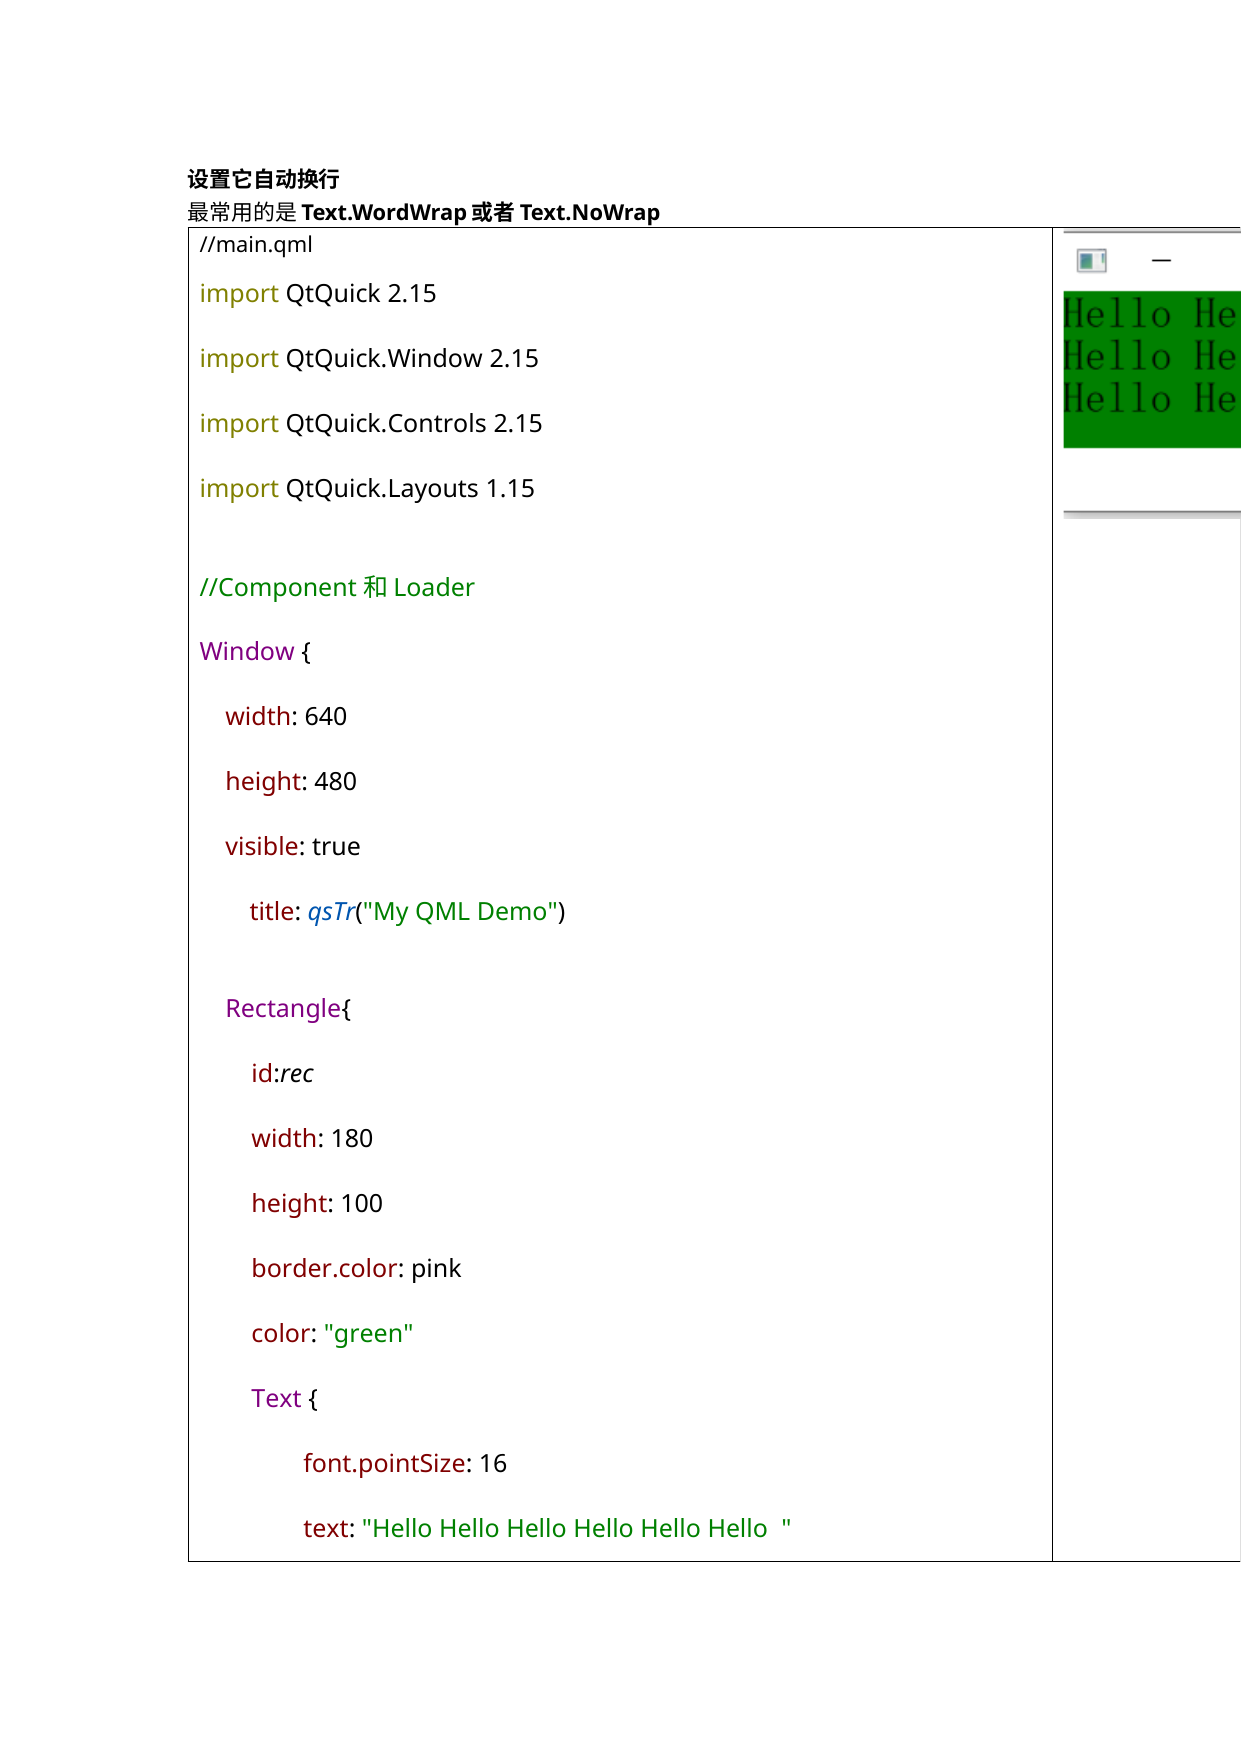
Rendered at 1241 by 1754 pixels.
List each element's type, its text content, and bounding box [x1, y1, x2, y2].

text 最常用的是Text.WordWrap或者Text.NoWrap [187, 194, 1053, 227]
table_header [1053, 228, 1240, 1561]
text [187, 162, 1053, 194]
picture [1063, 228, 1241, 519]
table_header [189, 228, 1052, 1561]
